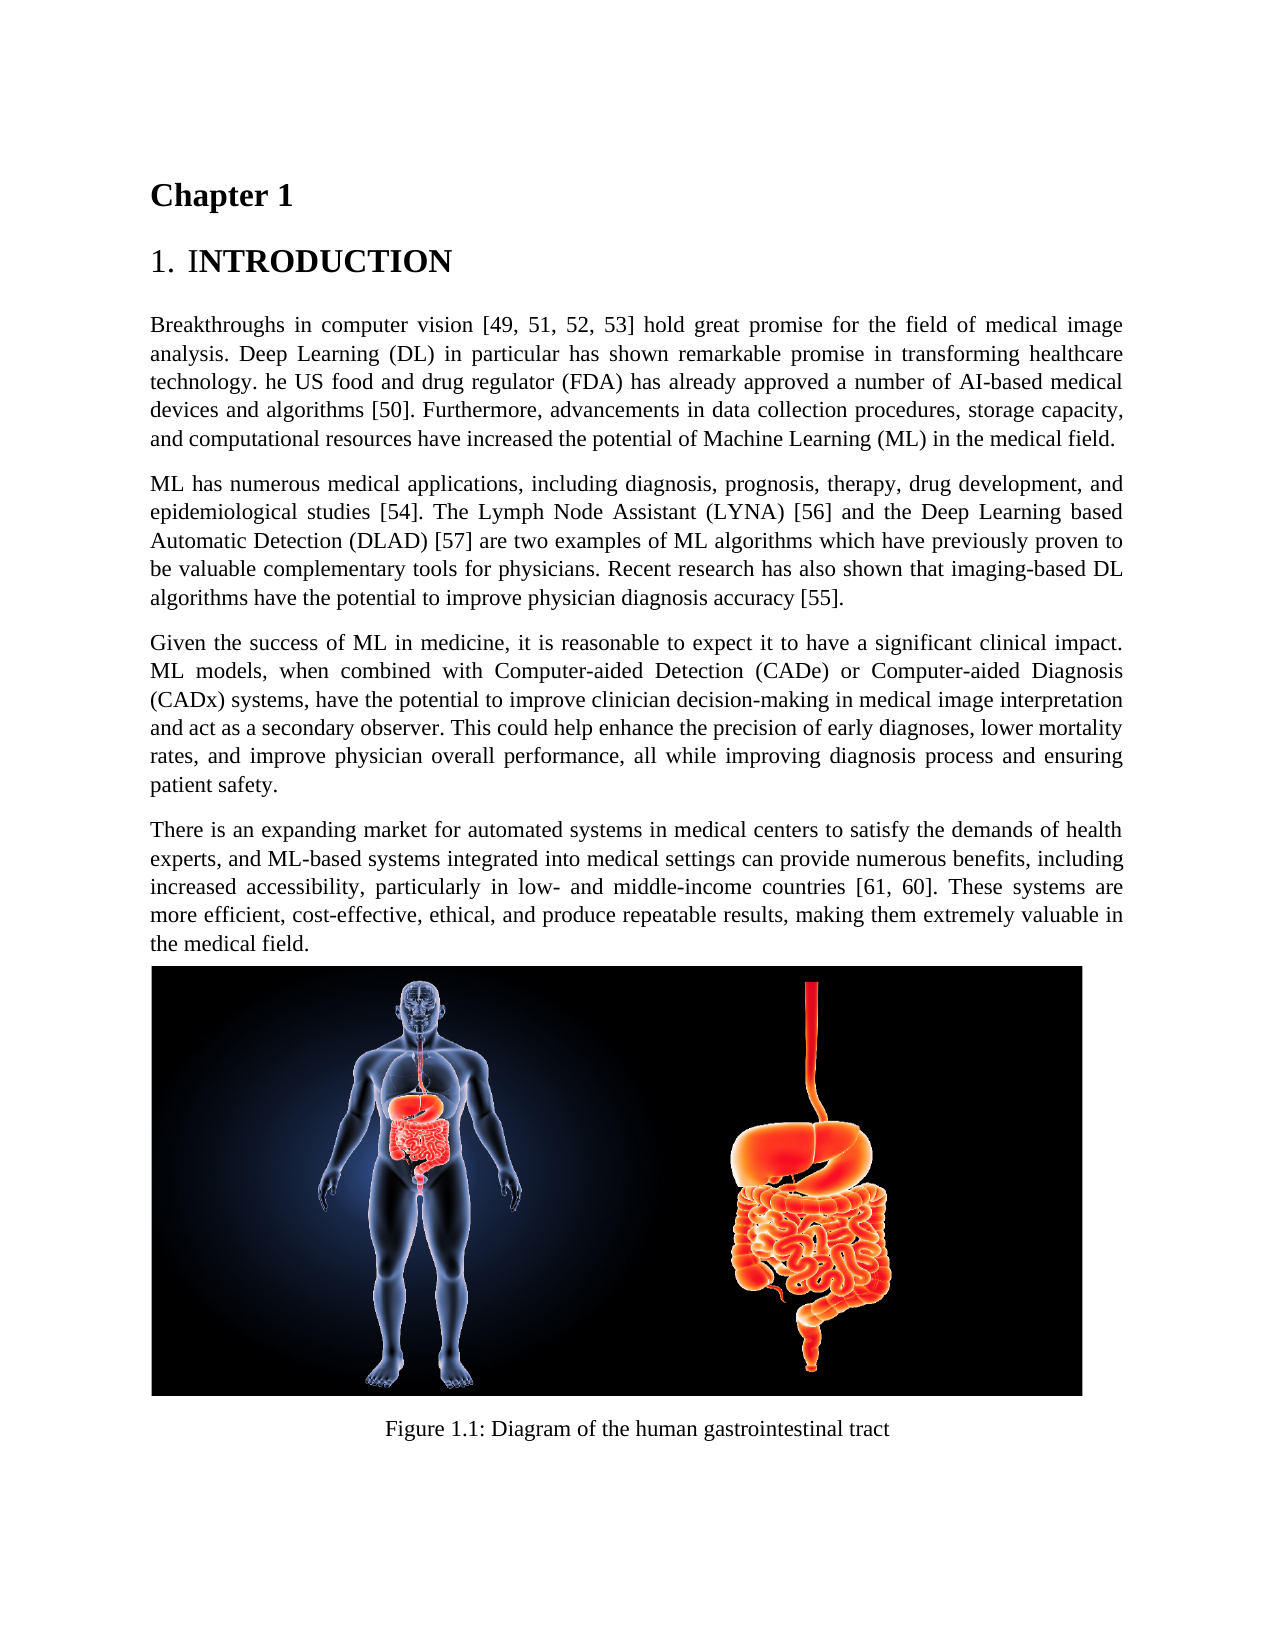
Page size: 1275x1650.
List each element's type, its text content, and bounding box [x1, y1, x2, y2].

picture [151, 966, 1083, 1396]
subtitle Chapter 1 [150, 175, 1125, 213]
text ML has numerous medical applications, including diagnosis, prognosis, therapy, drug development, and epidemiological studies [54]. The Lymph Node Assistant (LYNA) [56] and the Deep Learning based Automatic Detection (DLAD) [57] are two examples of ML algorithms which have previously proven to be valuable complementary tools for physicians. Recent research has also shown that imaging-based DL algorithms have the potential to improve physician diagnosis accuracy [55]. [150, 470, 1125, 610]
text There is an expanding market for automated systems in medical centers to satisfy the demands of health experts, and ML-based systems integrated into medical settings can provide numerous benefits, including increased accessibility, particularly in low- and middle-income countries [61, 60]. These systems are more efficient, cost-effective, ethical, and produce repeatable results, making them extremely valuable in the medical field. [150, 816, 1125, 956]
subtitle INTRODUCTION [150, 241, 1125, 280]
text Breakthroughs in computer vision [49, 51, 52, 53] hold great promise for the field of medical image analysis. Deep Learning (DL) in particular has shown remarkable promise in transforming healthcare technology. he US food and drug regulator (FDA) has already approved a number of AI-based medical devices and algorithms [50]. Furthermore, advancements in data collection procedures, storage capacity, and computational resources have increased the potential of Machine Learning (ML) in the medical field. [150, 283, 1125, 451]
text Given the success of ML in medicine, it is reasonable to expect it to have a significant clinical impact. ML models, when combined with Computer-aided Detection (CADe) or Computer-aided Diagnosis (CADx) systems, have the potential to improve clinician decision-making in medical image interpretation and act as a secondary observer. This could help enhance the precision of early diagnoses, lower mortality rates, and improve physician overall performance, all while improving diagnosis process and ensuring patient safety. [150, 629, 1125, 797]
